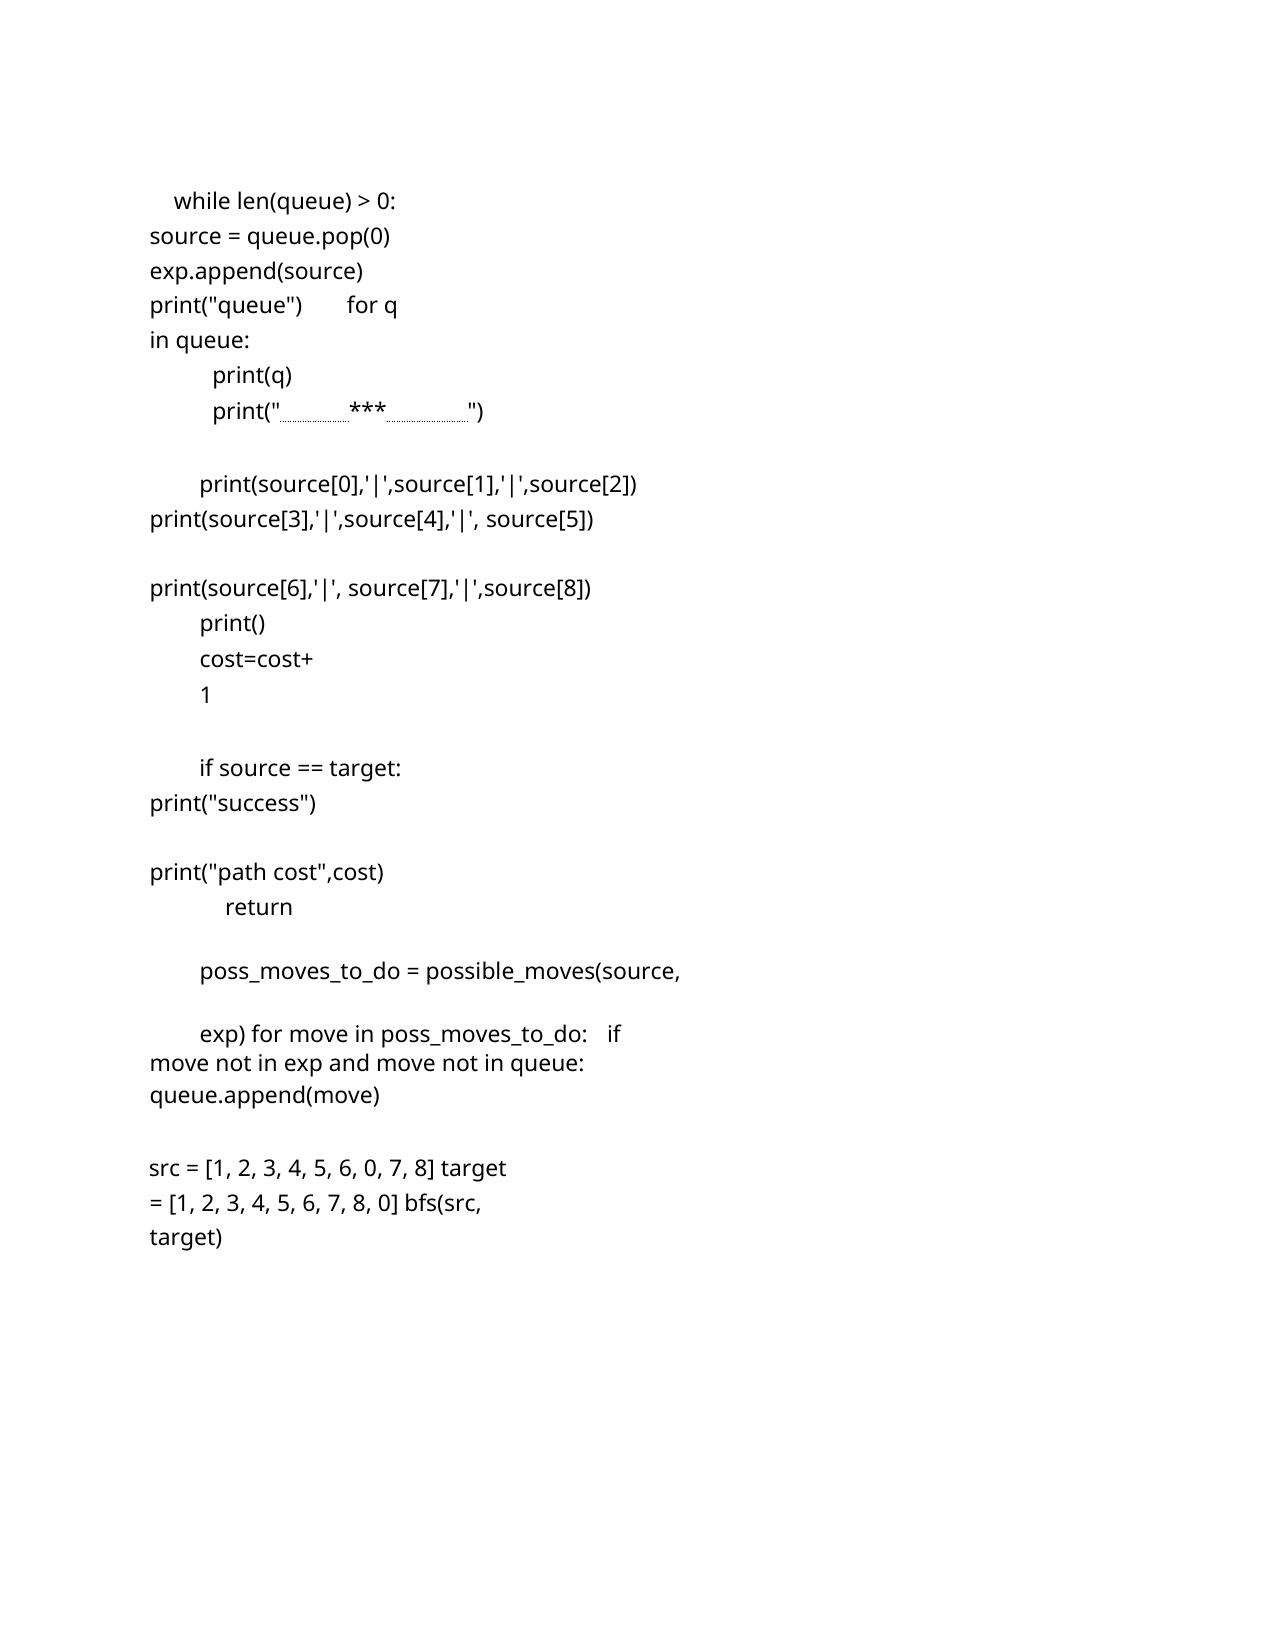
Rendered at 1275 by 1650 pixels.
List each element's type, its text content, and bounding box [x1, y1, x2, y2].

text src = [1, 2, 3, 4, 5, 6, 0, 7, 8] target [148, 1152, 1137, 1184]
text poss_moves_to_do = possible_moves(source, exp) for move in poss_moves_to_do: if [199, 929, 722, 1054]
text if source == target: print("success") print("path cost",cost) [149, 752, 497, 887]
text = [1, 2, 3, 4, 5, 6, 7, 8, 0] bfs(src, [149, 1187, 1137, 1218]
text print(source[0],'|',source[1],'|',source[2]) print(source[3],'|',source[4],'|', source[5]) print(source[6],'|', source[7],'|',source[8]) [149, 468, 785, 603]
text queue.append(move) [149, 1079, 1137, 1110]
text return [225, 891, 1137, 922]
text print(" *** ") [212, 394, 1137, 426]
text move not in exp and move not in queue: [149, 1054, 1137, 1076]
text while len(queue) > 0: source = queue.pop(0) exp.append(source) print("queue") for q in queue: [149, 185, 417, 355]
text print(q) [212, 359, 1137, 390]
text target) [149, 1221, 1137, 1252]
text print() cost=cost+1 [199, 607, 325, 710]
